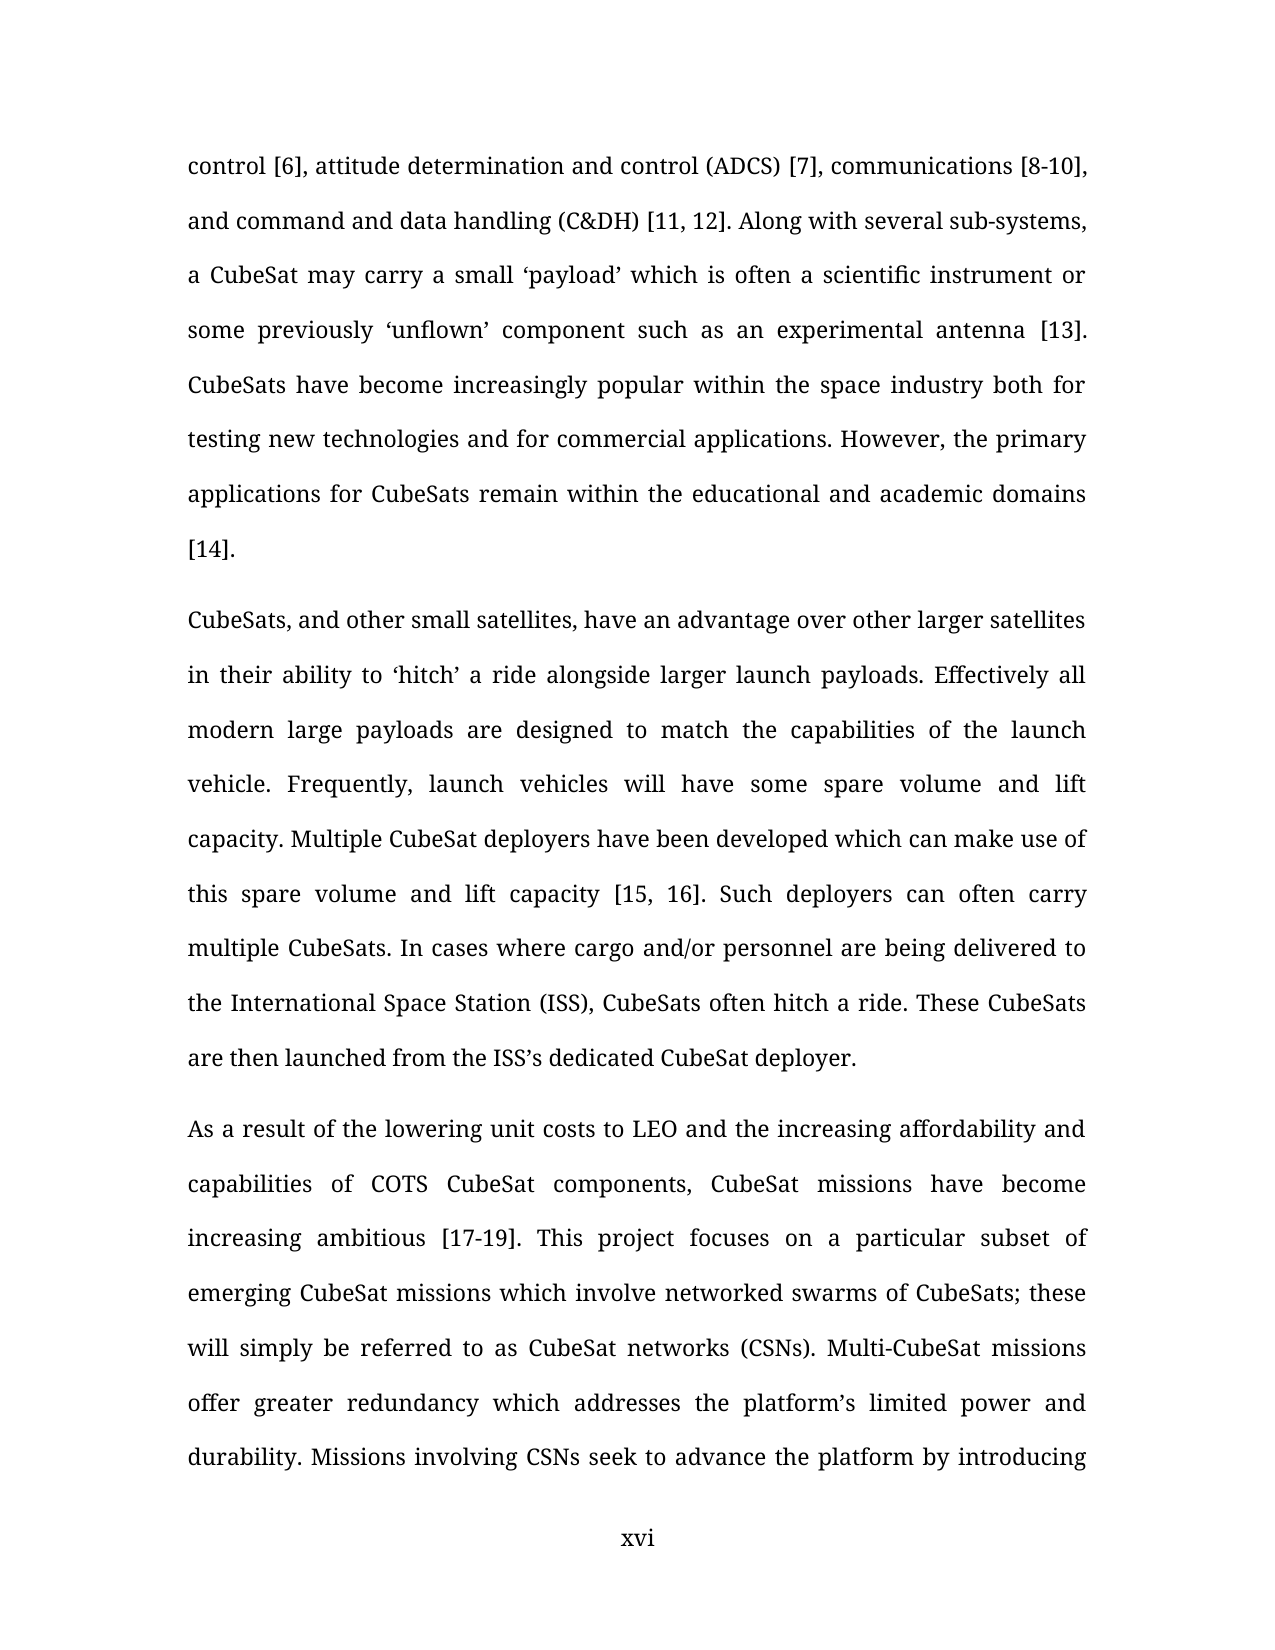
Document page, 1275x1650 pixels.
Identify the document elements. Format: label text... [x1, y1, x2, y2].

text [187, 150, 1087, 564]
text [187, 1113, 1087, 1472]
text CubeSats, and other small satellites, have an advantage over other larger satellites in their ability to ‘hitch’ a ride alongside larger launch payloads. Effectively all modern large payloads are designed to match the capabilities of the launch vehicle. Frequently, launch vehicles will have some spare volume and lift capacity. Multiple CubeSat deployers have been developed which can make use of this spare volume and lift capacity [15, 16]. Such deployers can often carry multiple CubeSats. In cases where cargo and/or personnel are being delivered to the International Space Station (ISS), CubeSats often hitch a ride. These CubeSats are then launched from the ISS’s dedicated CubeSat deployer. [187, 604, 1087, 1073]
